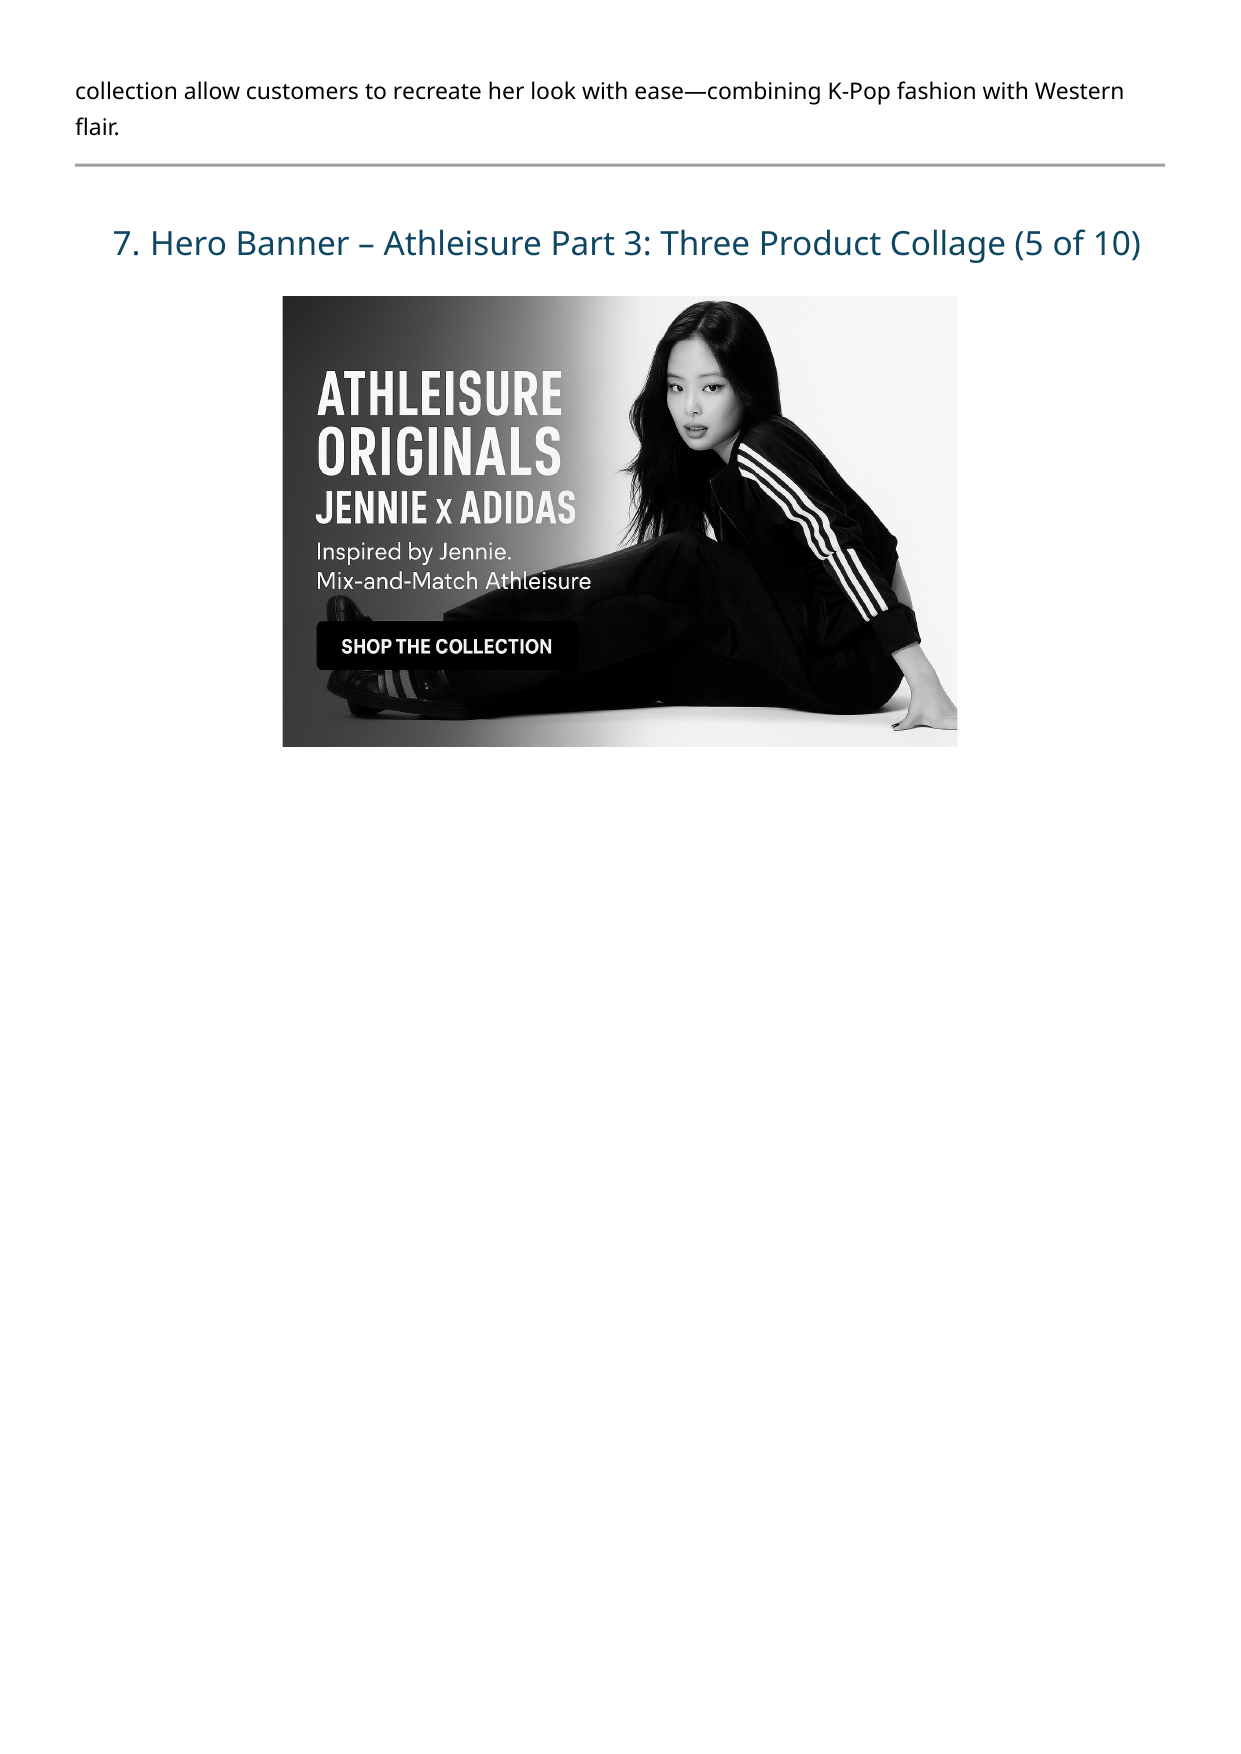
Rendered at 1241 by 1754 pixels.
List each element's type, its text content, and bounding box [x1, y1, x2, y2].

picture [282, 296, 958, 747]
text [75, 75, 1165, 142]
subtitle Hero Banner – Athleisure Part 3: Three Product Collage (5 of 10) [112, 219, 1165, 265]
